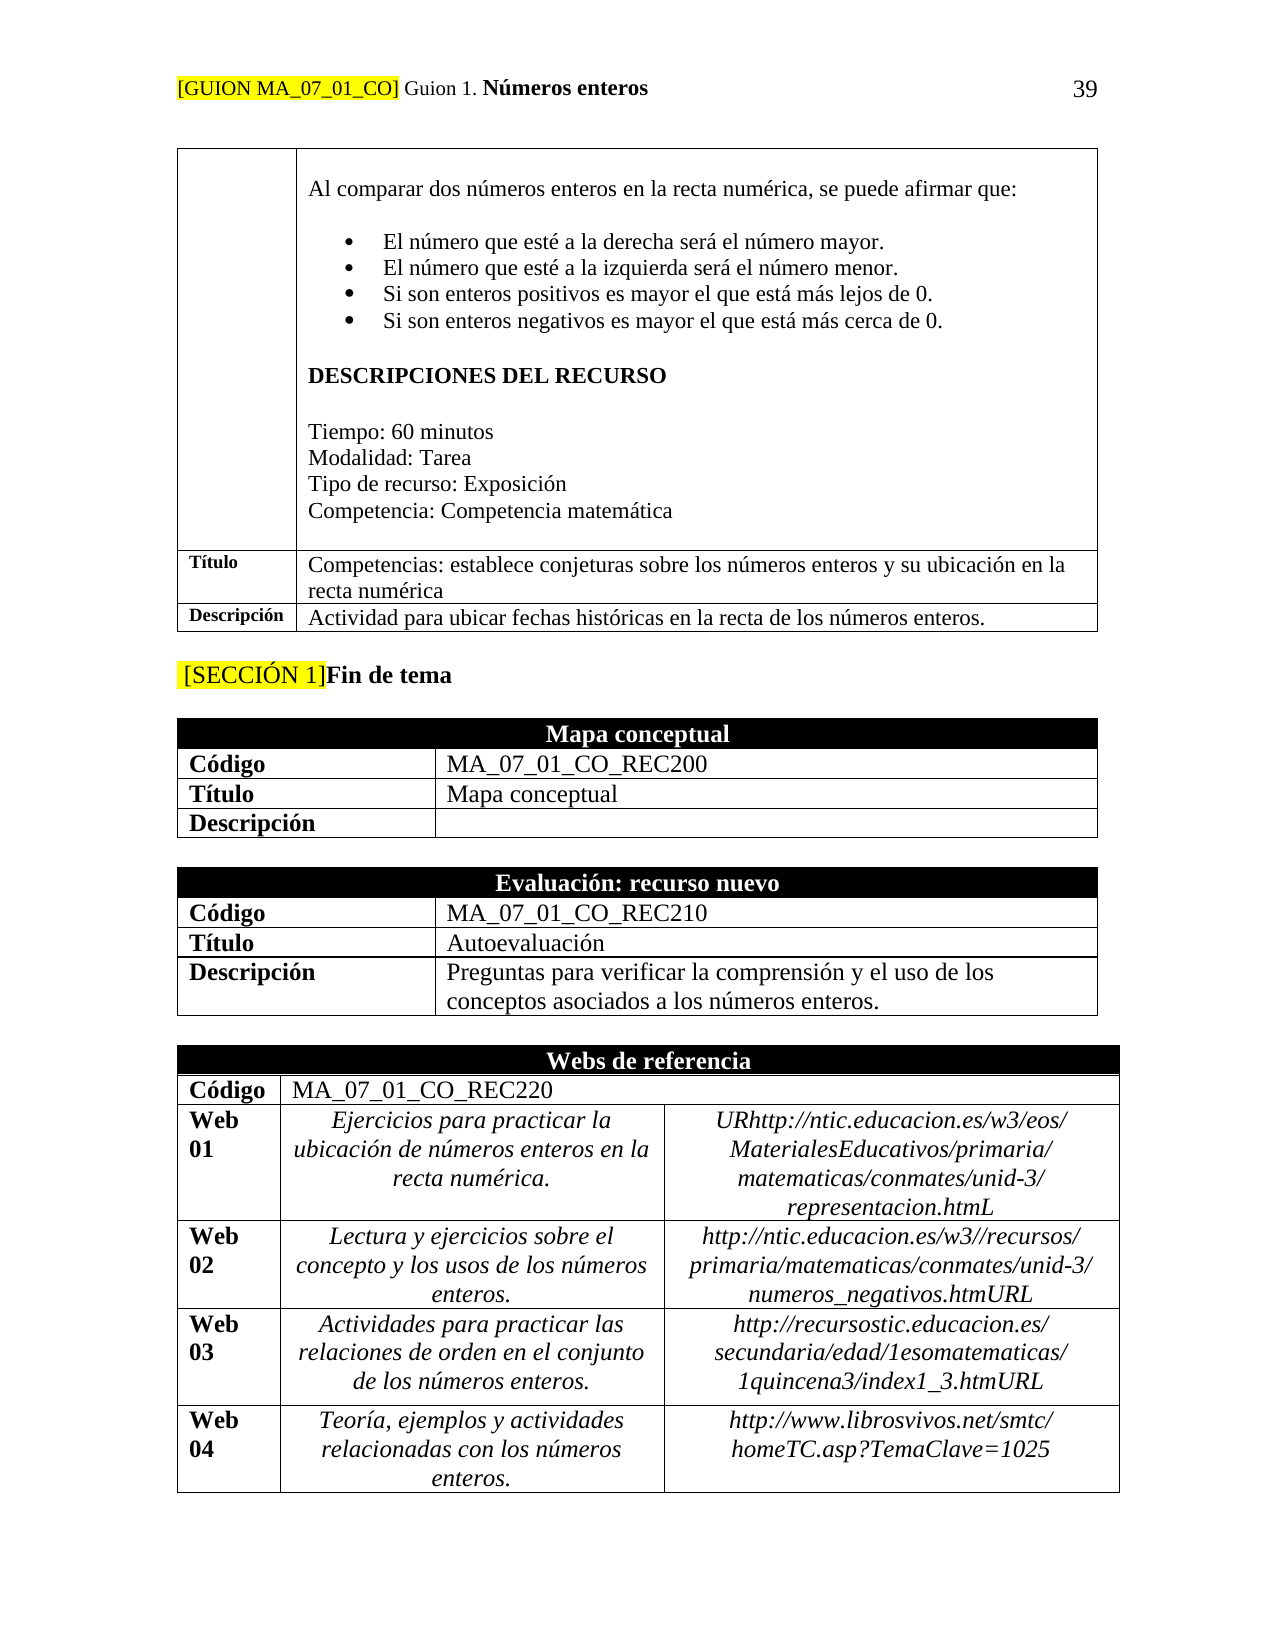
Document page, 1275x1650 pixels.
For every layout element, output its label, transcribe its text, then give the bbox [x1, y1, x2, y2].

table_cell Autoevaluación [436, 928, 1097, 956]
table_header Evaluación: recurso nuevo [178, 868, 1097, 897]
table_cell http://ntic.educacion.es/w3//recursos/primaria/matematicas/conmates/unid-3/numeros_negativos.htmURL [665, 1221, 1119, 1308]
table_cell Actividad para ubicar fechas históricas en la recta de los números enteros. [297, 604, 1097, 631]
table_cell MA_07_01_CO_REC220 [281, 1076, 1119, 1104]
table_cell http://www.librosvivos.net/smtc/homeTC.asp?TemaClave=1025 [665, 1406, 1119, 1492]
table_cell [178, 149, 296, 549]
table_cell Descripción [178, 604, 296, 631]
text [SECCIÓN 1]Fin de tema [326, 661, 1098, 689]
table_cell URhttp://ntic.educacion.es/w3/eos/MaterialesEducativos/primaria/matematicas/conmates/unid-3/representacion.htmL [665, 1105, 1119, 1220]
table_cell Descripción [178, 809, 435, 837]
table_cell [297, 149, 1097, 549]
table_cell Título [178, 928, 435, 956]
table_cell MA_07_01_CO_REC200 [436, 749, 1097, 778]
table_cell MA_07_01_CO_REC210 [436, 898, 1097, 927]
table_cell Preguntas para verificar la comprensión y el uso de los conceptos asociados a los números enteros. [436, 958, 1097, 1015]
table_cell Competencias: establece conjeturas sobre los números enteros y su ubicación en la recta numérica [297, 551, 1097, 603]
table_cell Título [178, 779, 435, 807]
table_header Webs de referencia [178, 1046, 1119, 1074]
table_cell http://recursostic.educacion.es/secundaria/edad/1esomatematicas/1quincena3/index1_3.htmURL [665, 1309, 1119, 1404]
table_cell Ejercicios para practicar la ubicación de números enteros en la recta numérica. [281, 1105, 664, 1220]
table_cell Actividades para practicar las relaciones de orden en el conjunto de los números enteros. [281, 1309, 664, 1404]
table_cell Web 01 [178, 1105, 280, 1220]
table_cell Web 03 [178, 1309, 280, 1404]
table_cell Código [178, 749, 435, 778]
table_header Mapa conceptual [178, 719, 1097, 748]
table_cell Teoría, ejemplos y actividades relacionadas con los números enteros. [281, 1406, 664, 1492]
table_cell Mapa conceptual [436, 779, 1097, 807]
table_cell Código [178, 1076, 280, 1104]
table_cell Código [178, 898, 435, 927]
table_cell Lectura y ejercicios sobre el concepto y los usos de los números enteros. [281, 1221, 664, 1308]
table_cell Web 04 [178, 1406, 280, 1492]
table_cell Descripción [178, 958, 435, 1015]
table_cell Título [178, 551, 296, 603]
table_cell [436, 809, 1097, 837]
table_cell Web 02 [178, 1221, 280, 1308]
